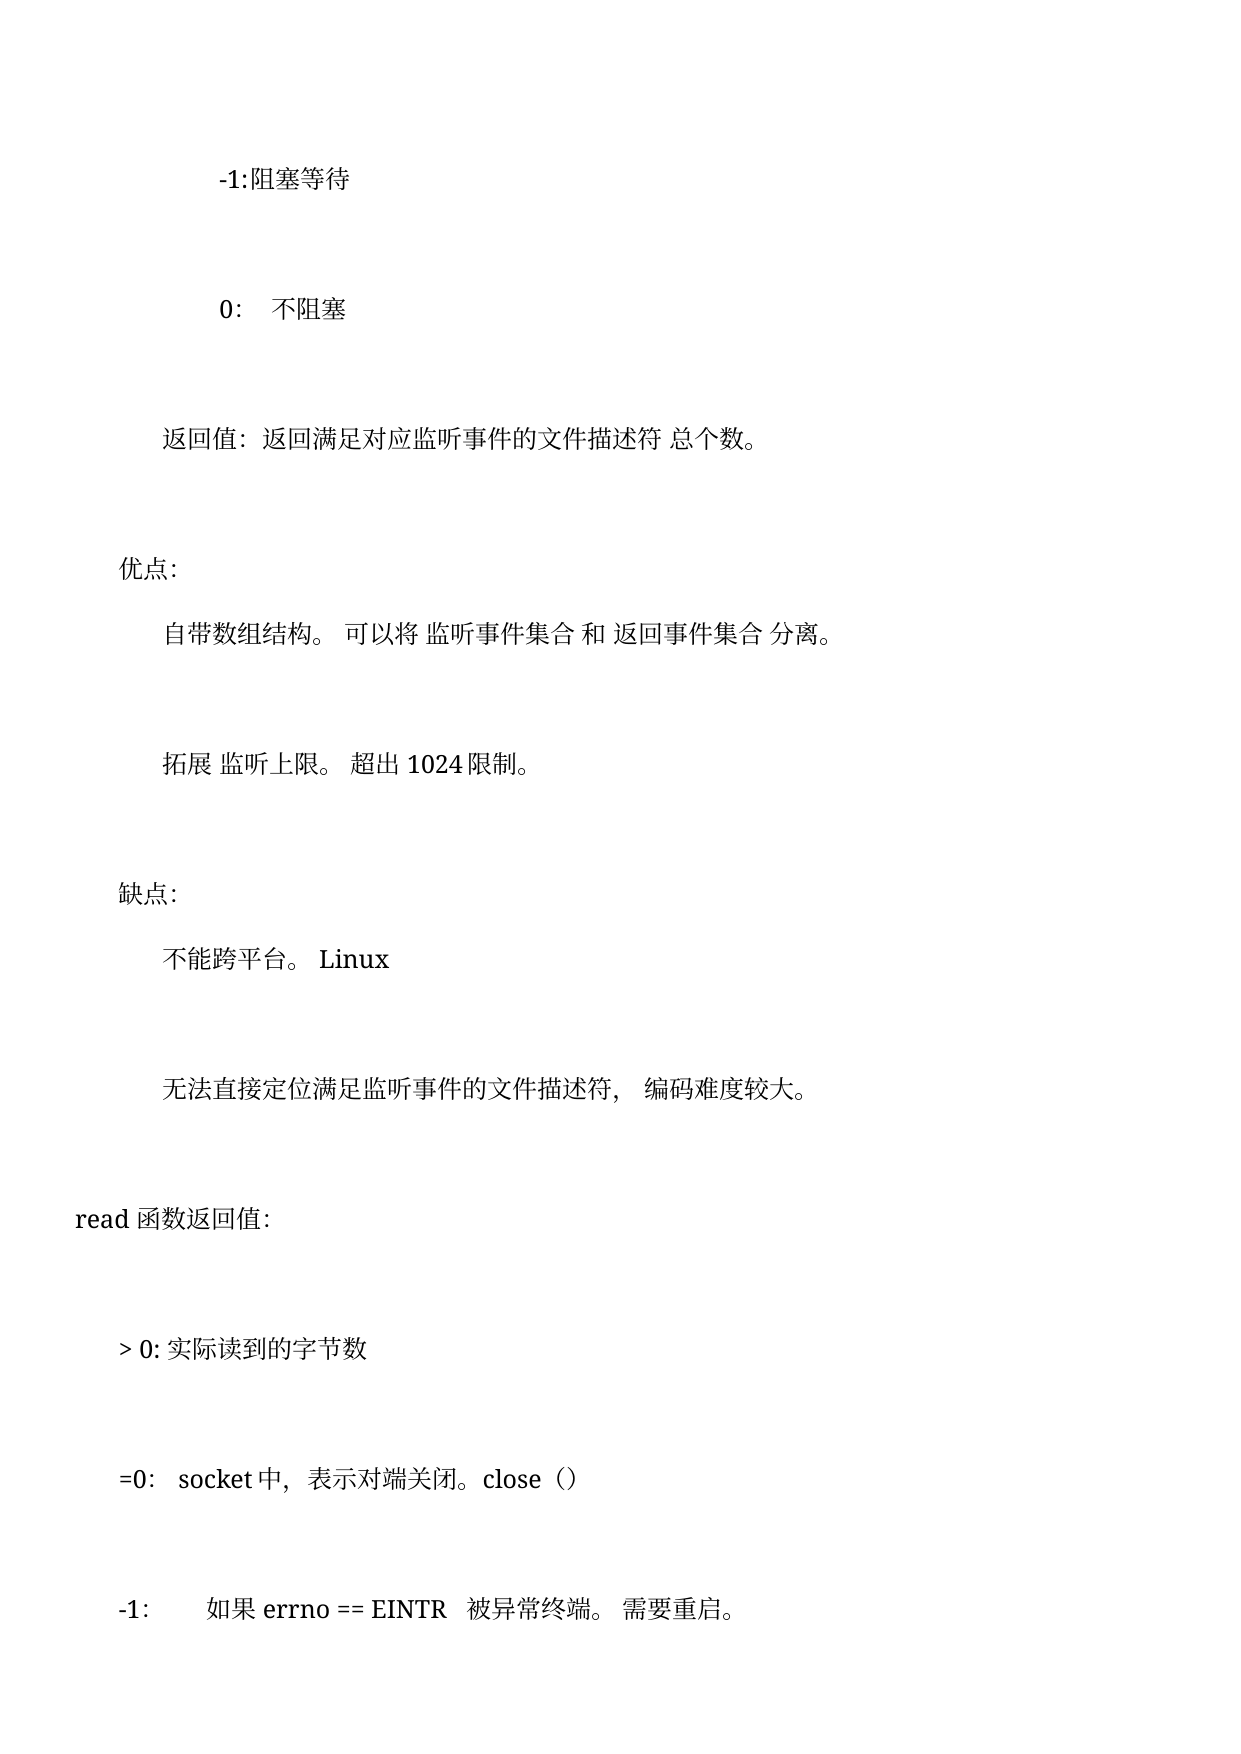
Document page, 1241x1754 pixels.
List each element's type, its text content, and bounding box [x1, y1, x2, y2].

text 拓展 监听上限。 超出 1024限制。 [75, 731, 1165, 796]
text 无法直接定位满足监听事件的文件描述符， 编码难度较大。 [75, 1056, 1165, 1121]
text 自带数组结构。 可以将 监听事件集合 和 返回事件集合 分离。 [75, 601, 1165, 666]
text 缺点： [75, 861, 1165, 926]
text 不能跨平台。 Linux [75, 926, 1165, 991]
text read 函数返回值： [75, 1186, 1165, 1251]
text 0： 不阻塞 [75, 276, 1165, 341]
text =0： socket中，表示对端关闭。close（） [75, 1446, 1165, 1511]
text -1: 阻塞等待 [75, 146, 1165, 211]
text > 0: 实际读到的字节数 [75, 1316, 1165, 1381]
text 优点： [75, 536, 1165, 601]
text 返回值：返回满足对应监听事件的文件描述符 总个数。 [75, 406, 1165, 471]
text -1： 如果 errno == EINTR 被异常终端。 需要重启。 [75, 1576, 1165, 1641]
